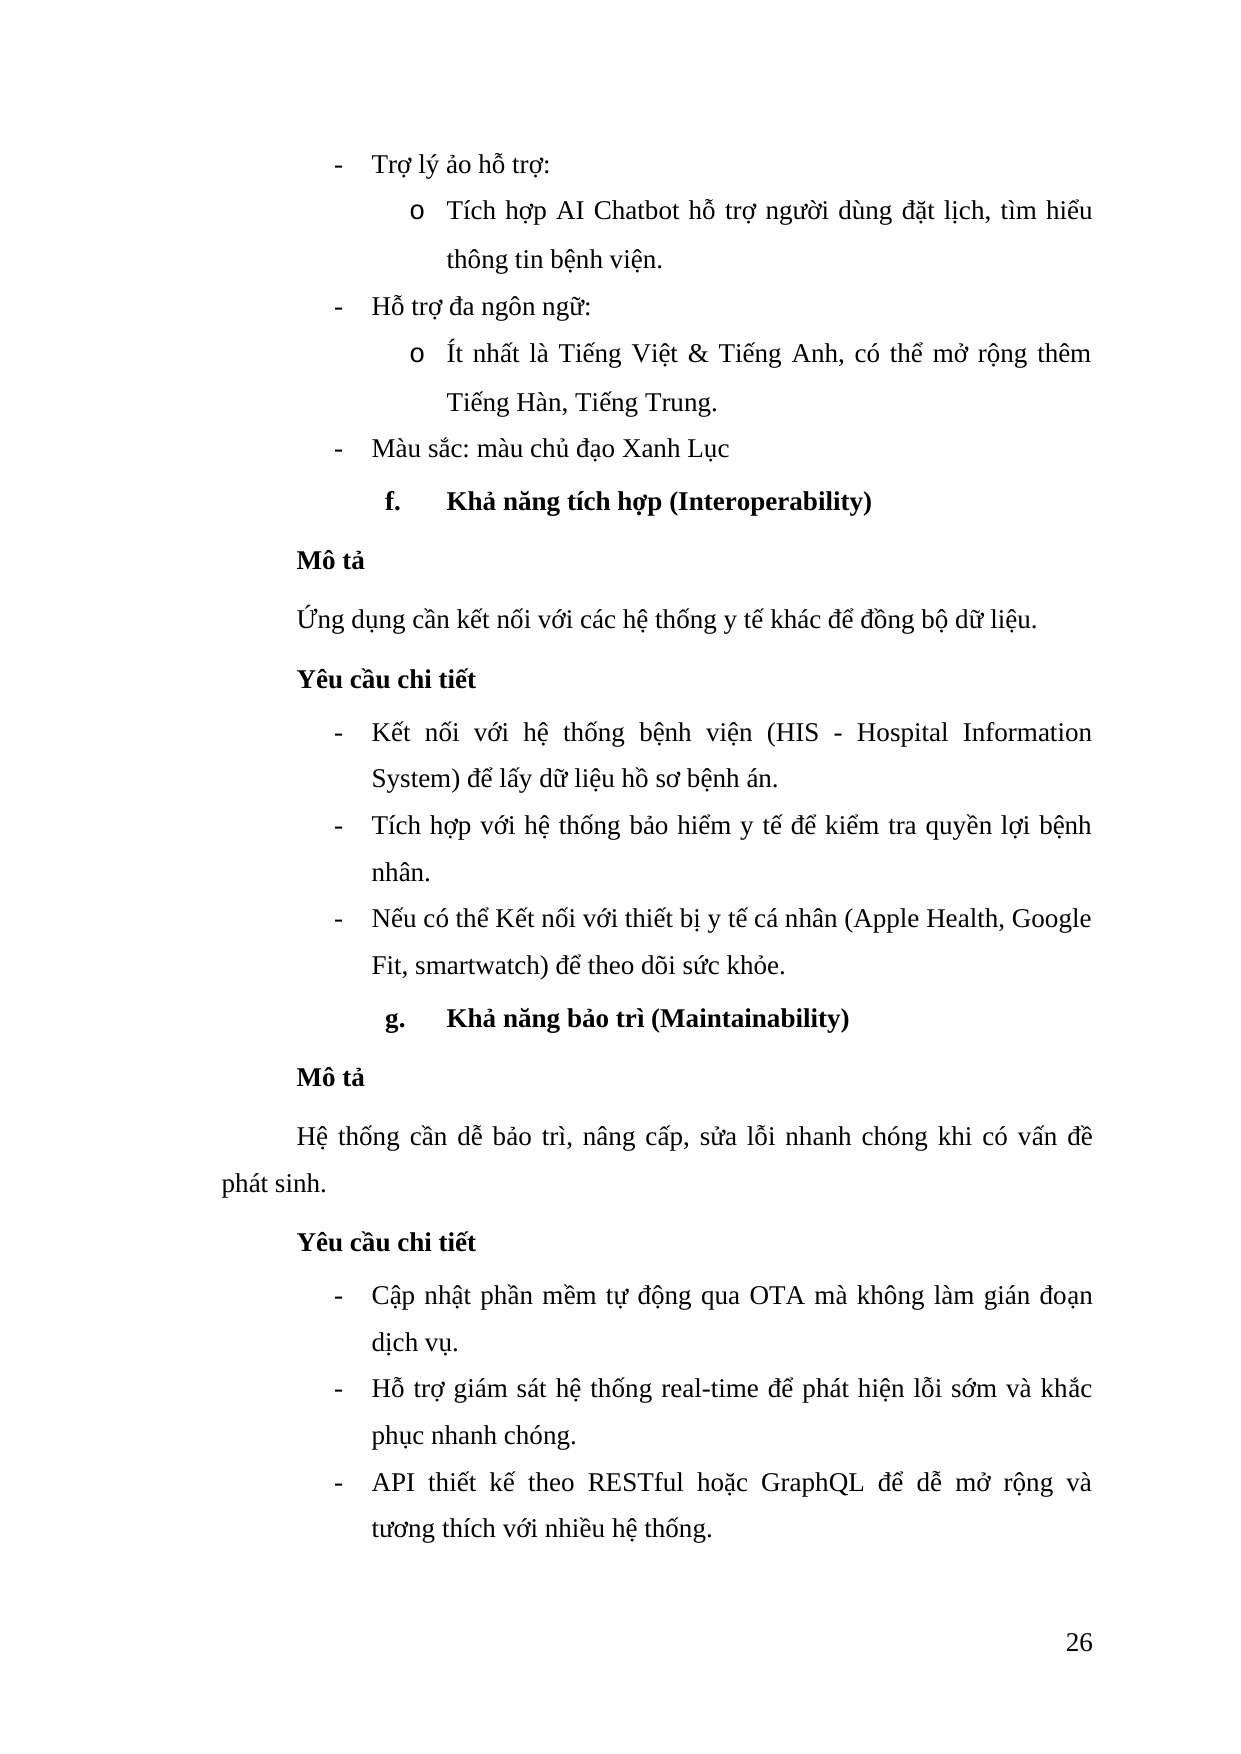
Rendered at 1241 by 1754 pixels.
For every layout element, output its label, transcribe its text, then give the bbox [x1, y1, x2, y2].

list Trợ lý ảo hỗ trợ: [334, 148, 1092, 179]
list Tích hợp với hệ thống bảo hiểm y tế để kiểm tra quyền lợi bệnh nhân. [334, 809, 1092, 887]
list Hỗ trợ đa ngôn ngữ: [334, 290, 1092, 321]
text Yêu cầu chi tiết [221, 1226, 1092, 1257]
subtitle Khả năng bảo trì (Maintainability) [310, 1002, 1092, 1033]
list Màu sắc: màu chủ đạo Xanh Lục [334, 432, 1092, 463]
text Ứng dụng cần kết nối với các hệ thống y tế khác để đồng bộ dữ liệu. [221, 603, 1092, 635]
list Cập nhật phần mềm tự động qua OTA mà không làm gián đoạn dịch vụ. [334, 1279, 1092, 1357]
text Mô tả [221, 544, 1092, 576]
list Tích hợp AI Chatbot hỗ trợ người dùng đặt lịch, tìm hiểu thông tin bệnh viện. [409, 194, 1092, 274]
list Hỗ trợ giám sát hệ thống real-time để phát hiện lỗi sớm và khắc phục nhanh chóng. [334, 1372, 1092, 1450]
list API thiết kế theo RESTful hoặc GraphQL để dễ mở rộng và tương thích với nhiều hệ thống. [334, 1466, 1092, 1543]
list Ít nhất là Tiếng Việt & Tiếng Anh, có thể mở rộng thêm Tiếng Hàn, Tiếng Trung. [409, 337, 1092, 417]
subtitle Khả năng tích hợp (Interoperability) [310, 485, 1092, 516]
text Mô tả [221, 1061, 1092, 1092]
text Yêu cầu chi tiết [221, 663, 1092, 694]
list Nếu có thể Kết nối với thiết bị y tế cá nhân (Apple Health, Google Fit, smartwatch) để theo dõi sức khỏe. [334, 902, 1092, 980]
text Hệ thống cần dễ bảo trì, nâng cấp, sửa lỗi nhanh chóng khi có vấn đề phát sinh. [221, 1120, 1092, 1198]
list Kết nối với hệ thống bệnh viện (HIS - Hospital Information System) để lấy dữ liệu hồ sơ bệnh án. [334, 716, 1092, 793]
